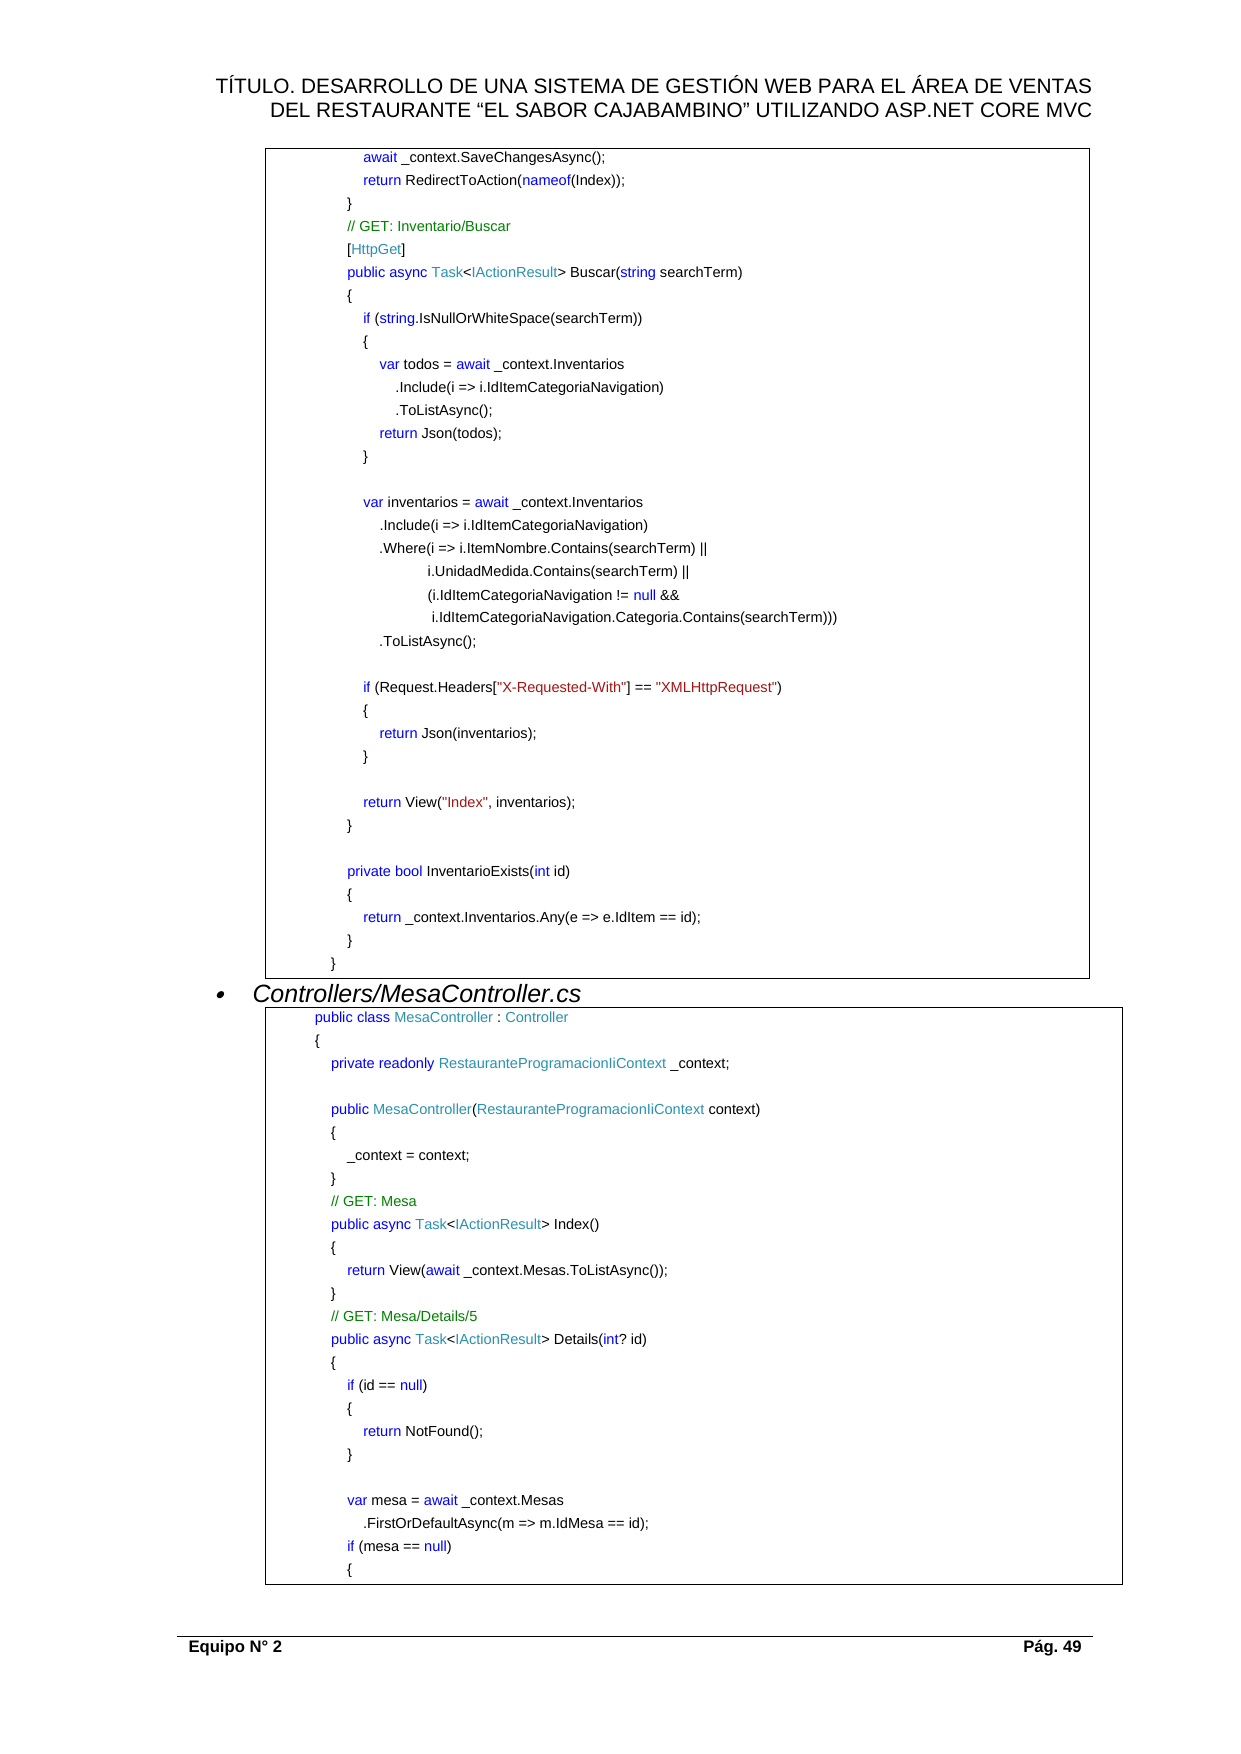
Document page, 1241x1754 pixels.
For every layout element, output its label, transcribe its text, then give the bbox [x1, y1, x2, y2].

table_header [266, 149, 1089, 977]
list Controllers/MesaController.cs [215, 978, 1092, 1007]
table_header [266, 1008, 1122, 1584]
